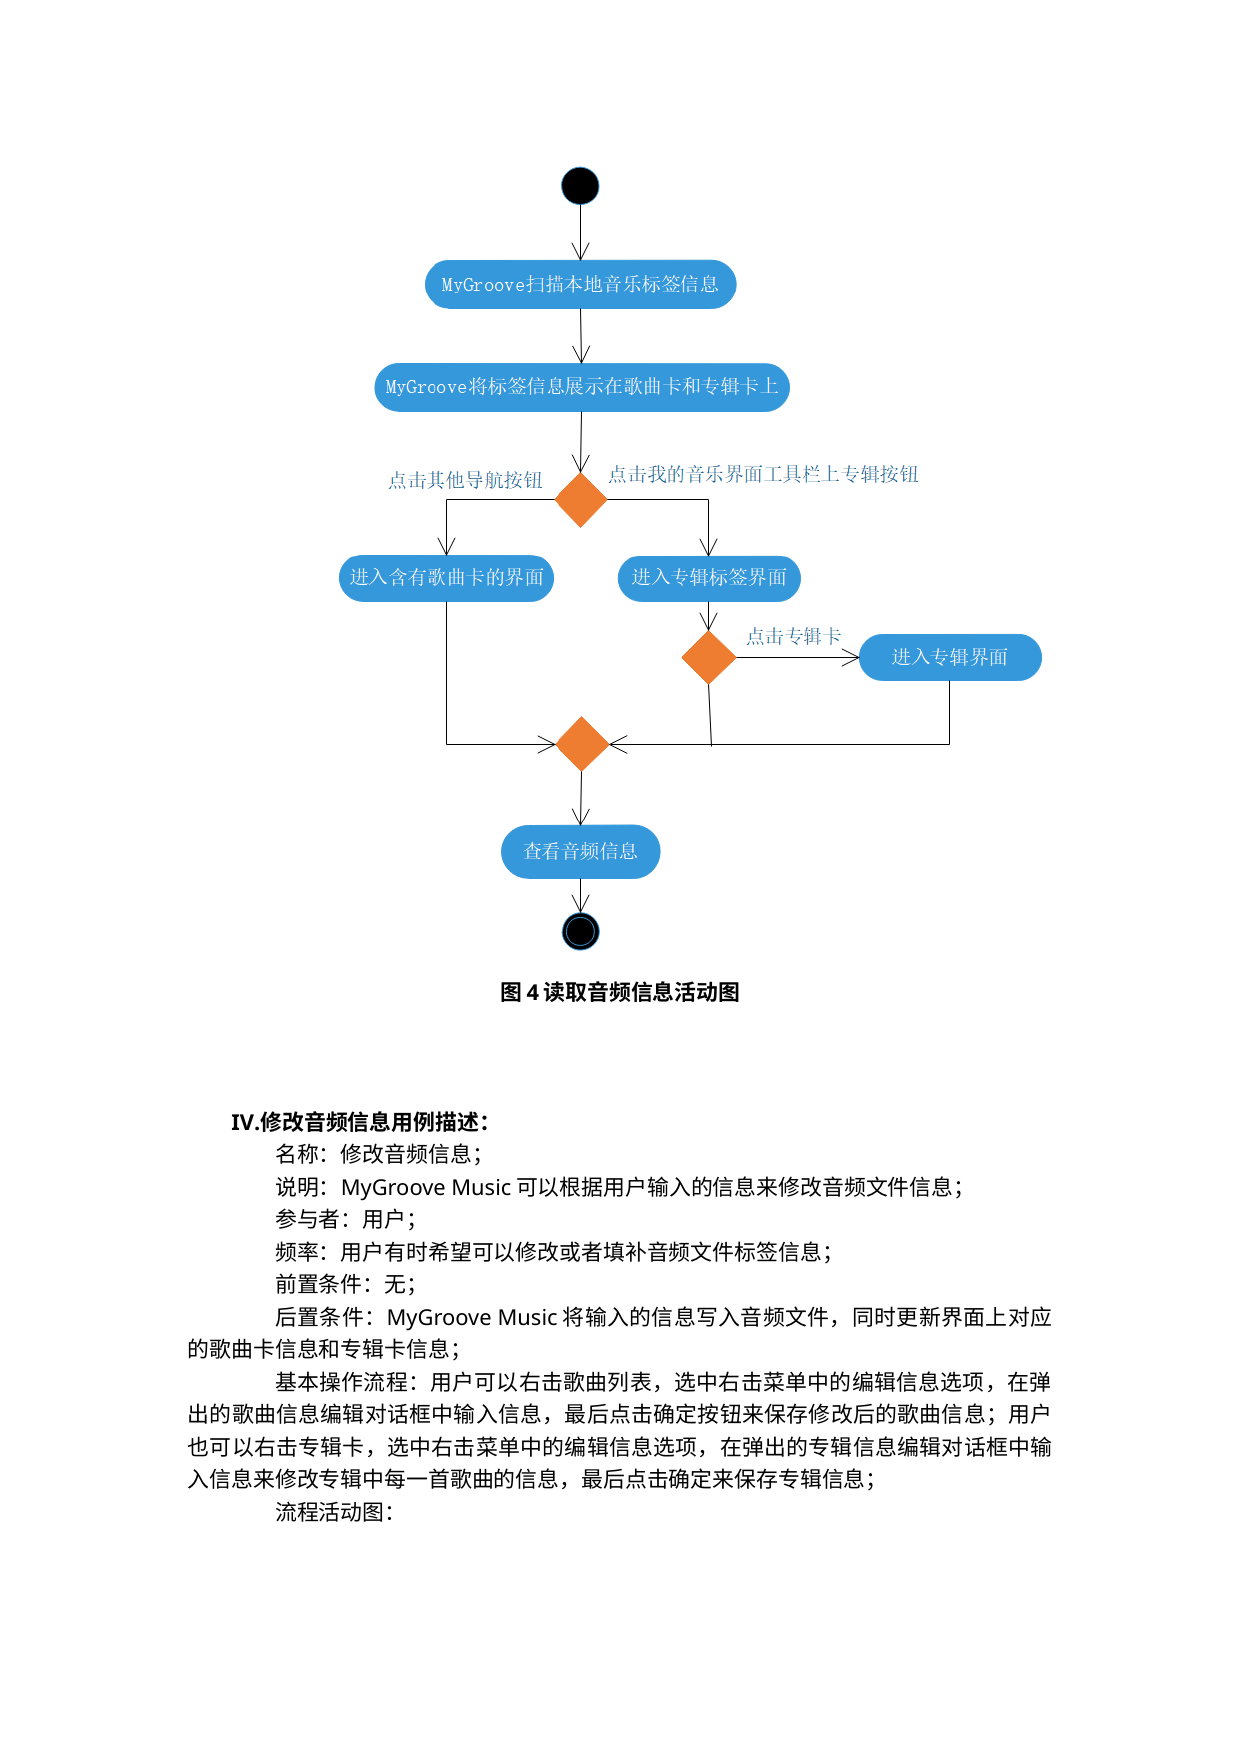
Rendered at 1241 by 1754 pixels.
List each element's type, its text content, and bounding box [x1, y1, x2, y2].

text 名称：修改音频信息； [187, 1137, 1053, 1169]
text 参与者：用户； [187, 1202, 1053, 1234]
text 后置条件：MyGroove Music将输入的信息写入音频文件，同时更新界面上对应的歌曲卡信息和专辑卡信息； [187, 1299, 1053, 1364]
text 流程活动图： [187, 1494, 1053, 1527]
text 图4读取音频信息活动图 [187, 974, 1053, 1007]
text 基本操作流程：用户可以右击歌曲列表，选中右击菜单中的编辑信息选项，在弹出的歌曲信息编辑对话框中输入信息，最后点击确定按钮来保存修改后的歌曲信息；用户也可以右击专辑卡，选中右击菜单中的编辑信息选项，在弹出的专辑信息编辑对话框中输入信息来修改专辑中每一首歌曲的信息，最后点击确定来保存专辑信息； [187, 1364, 1053, 1494]
text 前置条件：无； [187, 1267, 1053, 1299]
picture [187, 162, 1053, 953]
text IV.修改音频信息用例描述： [187, 1104, 1053, 1137]
text 频率：用户有时希望可以修改或者填补音频文件标签信息； [187, 1234, 1053, 1267]
text 说明：MyGroove Music可以根据用户输入的信息来修改音频文件信息； [187, 1169, 1053, 1202]
